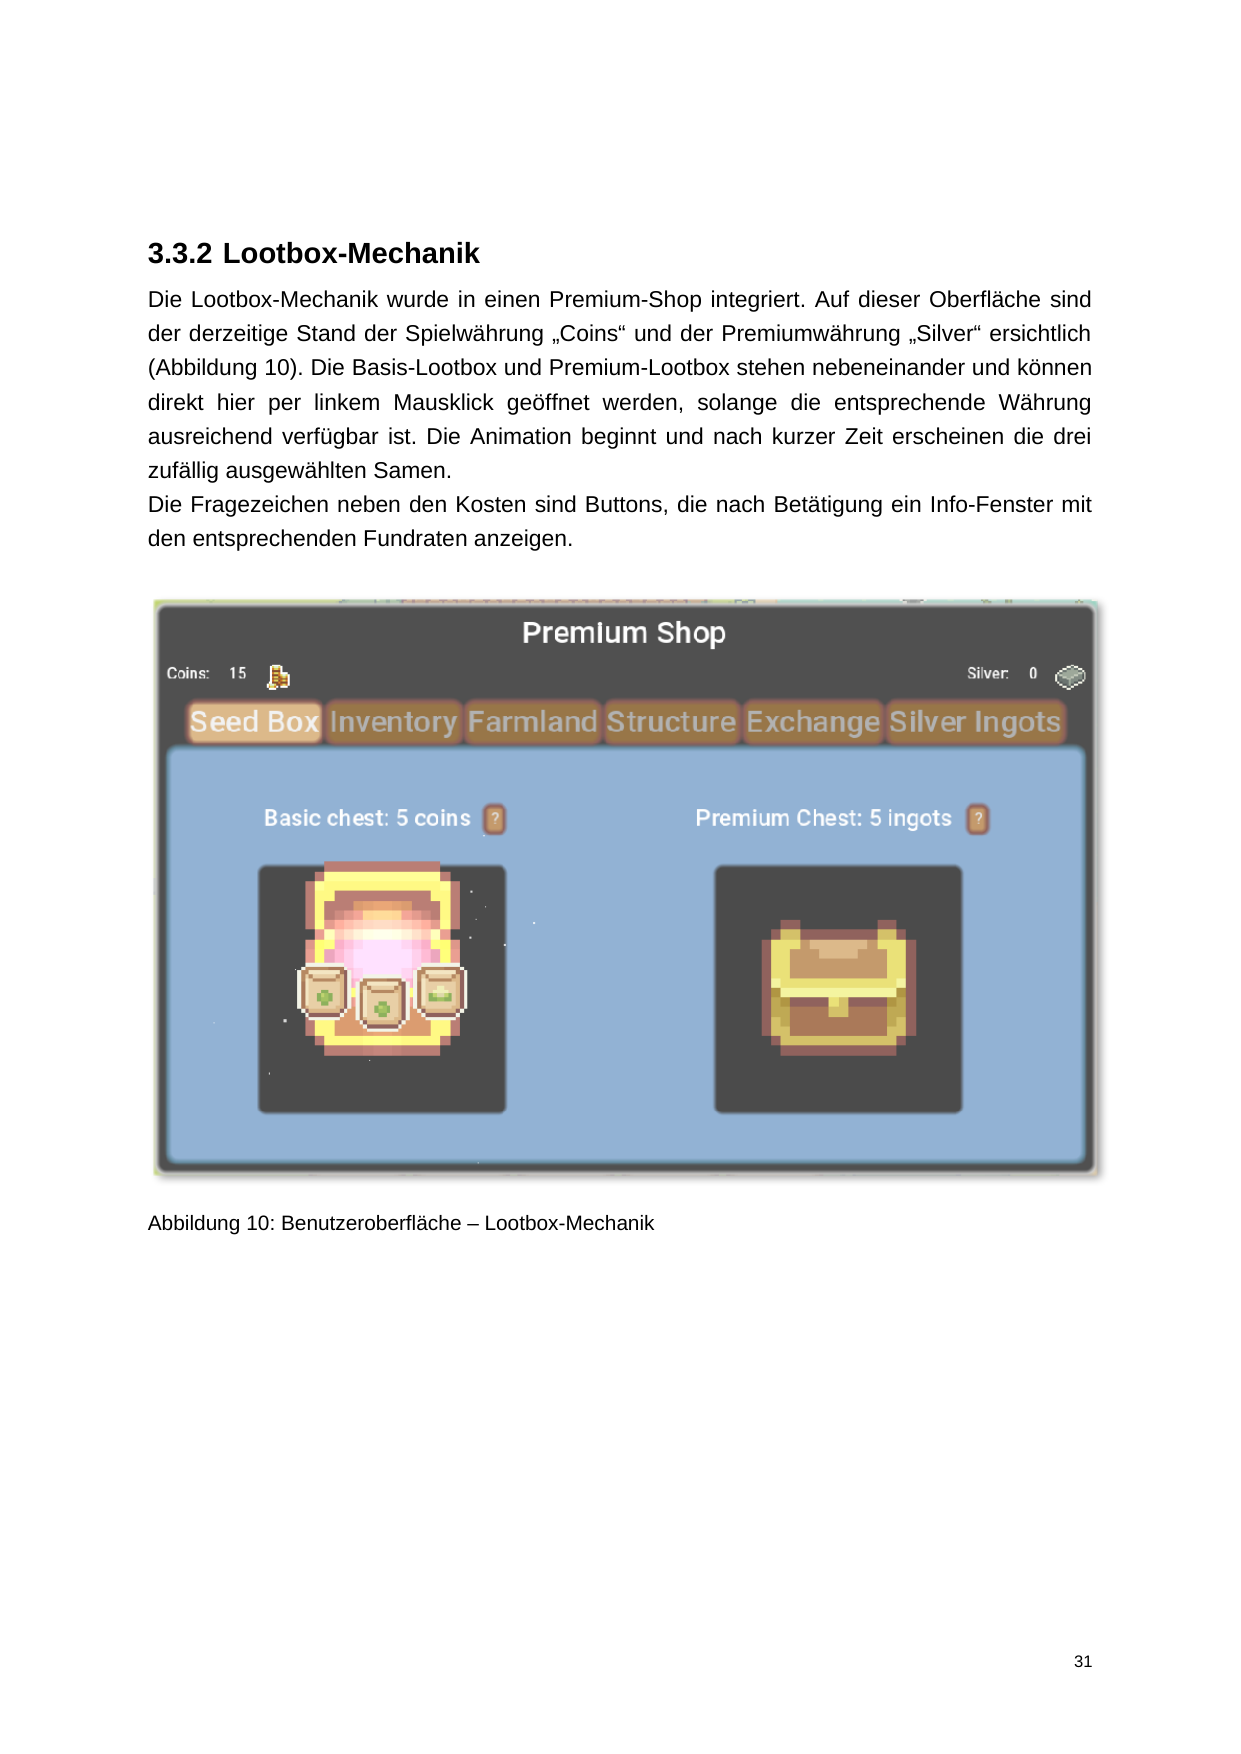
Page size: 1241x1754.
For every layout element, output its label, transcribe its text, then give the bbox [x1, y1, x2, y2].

subtitle Lootbox-Mechanik [148, 236, 1092, 270]
text Die Lootbox-Mechanik wurde in einen Premium-Shop integriert. Auf dieser Oberfläche sind der derzeitige Stand der Spielwährung „Coins“ und der Premiumwährung „Silver“ ersichtlich (Abbildung 10). Die Basis-Lootbox und Premium-Lootbox stehen nebeneinander und können direkt hier per linkem Mausklick geöffnet werden, solange die entsprechende Währung ausreichend verfügbar ist. Die Animation beginnt und nach kurzer Zeit erscheinen die drei zufällig ausgewählten Samen. [148, 286, 1092, 483]
text Abbildung 10: Benutzeroberfläche – Lootbox-Mechanik [148, 1211, 1092, 1235]
text Die Fragezeichen neben den Kosten sind Buttons, die nach Betätigung ein Info-Fenster mit den entsprechenden Fundraten anzeigen. [148, 491, 1092, 552]
picture [156, 602, 1095, 1173]
